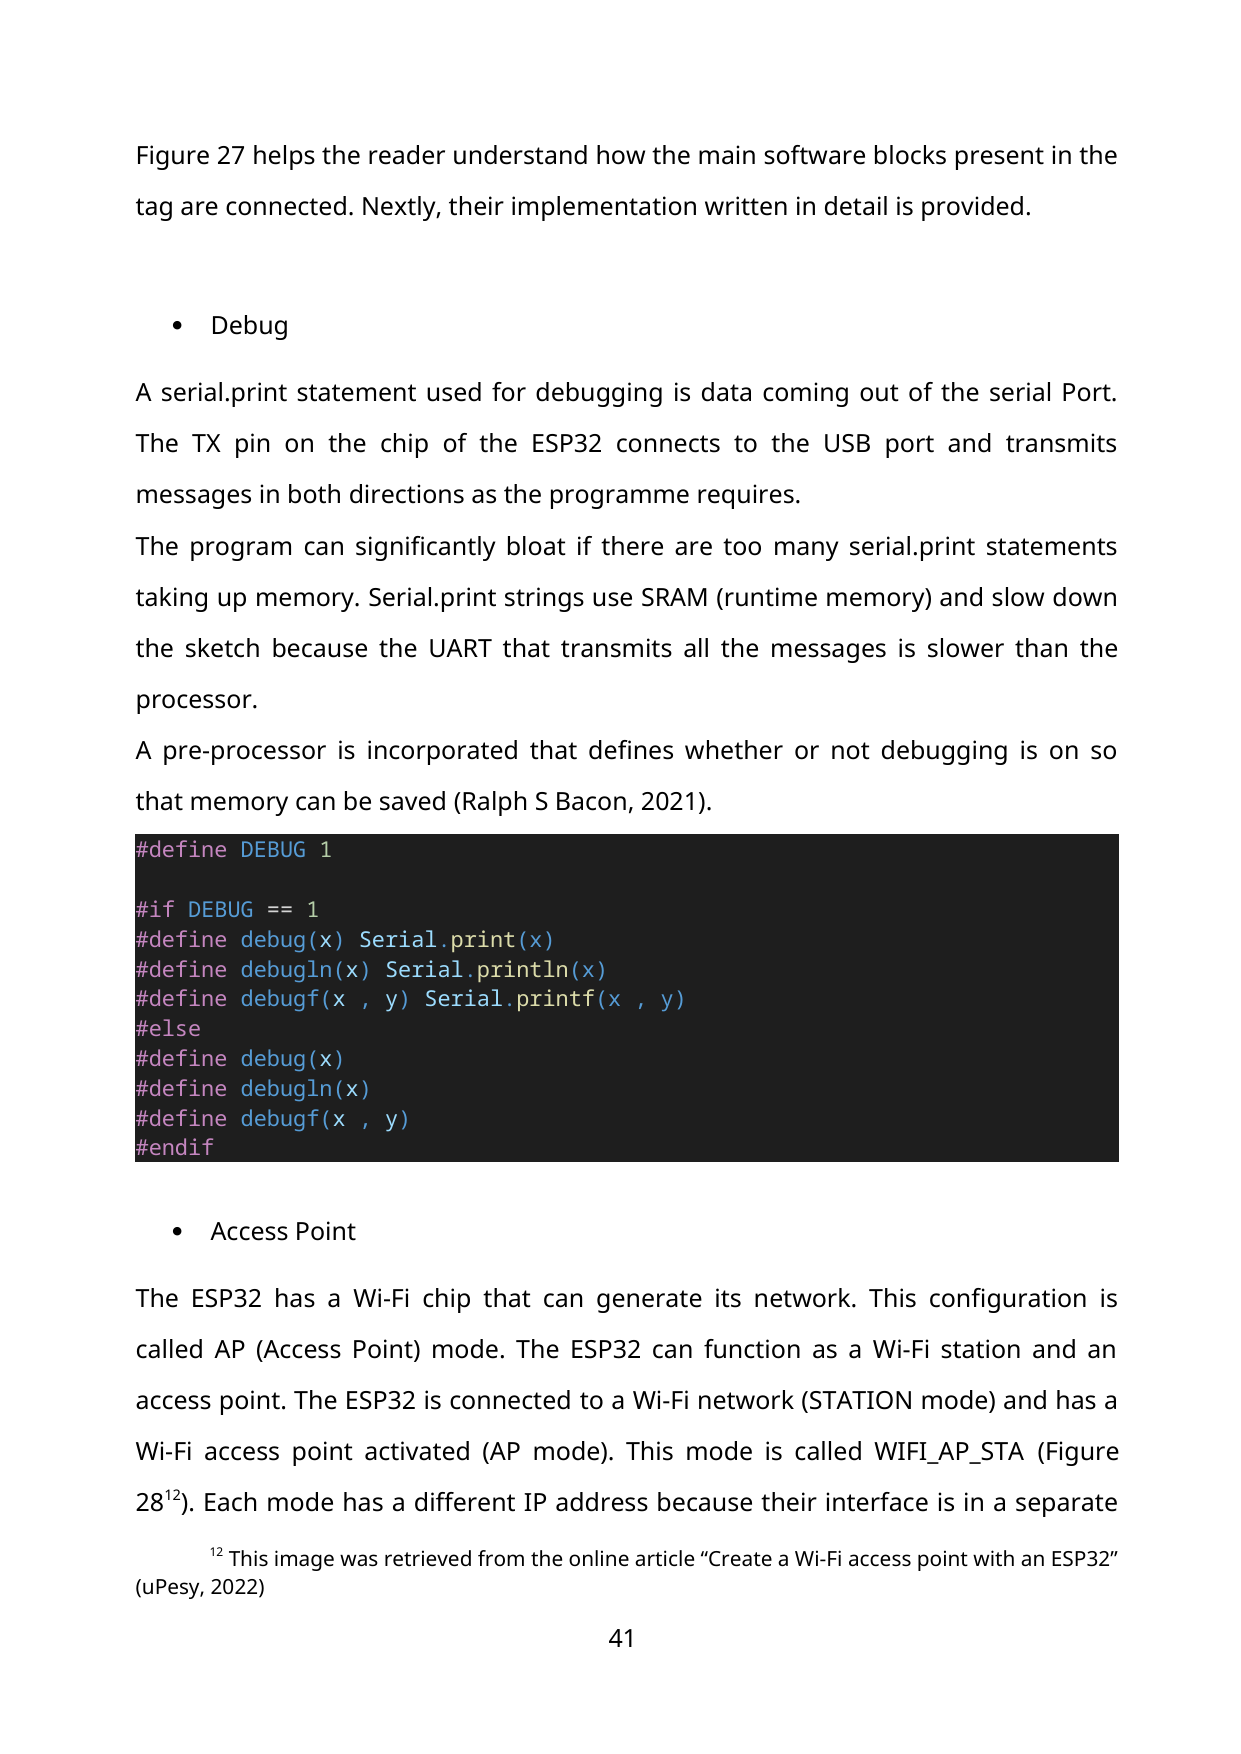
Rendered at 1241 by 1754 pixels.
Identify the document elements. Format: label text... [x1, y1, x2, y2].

text A serial.print statement used for debugging is data coming out of the serial Port. The TX pin on the chip of the ESP32 connects to the USB port and transmits messages in both directions as the programme requires. [135, 375, 1119, 511]
list Debug [173, 307, 1119, 341]
text #define debug(x) [135, 1043, 1119, 1073]
list Access Point [173, 1213, 1119, 1247]
text #endif [135, 1132, 1119, 1162]
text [135, 1281, 1119, 1519]
text The program can significantly bloat if there are too many serial.print statements taking up memory. Serial.print strings use SRAM (runtime memory) and slow down the sketch because the UART that transmits all the messages is slower than the processor. [135, 528, 1119, 715]
text #define debugln(x) [135, 1073, 1119, 1102]
text #define debugf(x , y) [135, 1102, 1119, 1132]
text #else [135, 1013, 1119, 1043]
text #define debugln(x) Serial.println(x) [135, 953, 1119, 983]
text A pre-processor is incorporated that defines whether or not debugging is on so that memory can be saved (Ralph S Bacon, 2021). [135, 732, 1119, 817]
text #define debugf(x , y) Serial.printf(x , y) [135, 983, 1119, 1013]
text Figure 27 helps the reader understand how the main software blocks present in the tag are connected. Nextly, their implementation written in detail is provided. [135, 137, 1119, 223]
text #define debug(x) Serial.print(x) [135, 924, 1119, 953]
text #define DEBUG 1 [135, 834, 1119, 864]
text #if DEBUG == 1 [135, 894, 1119, 924]
